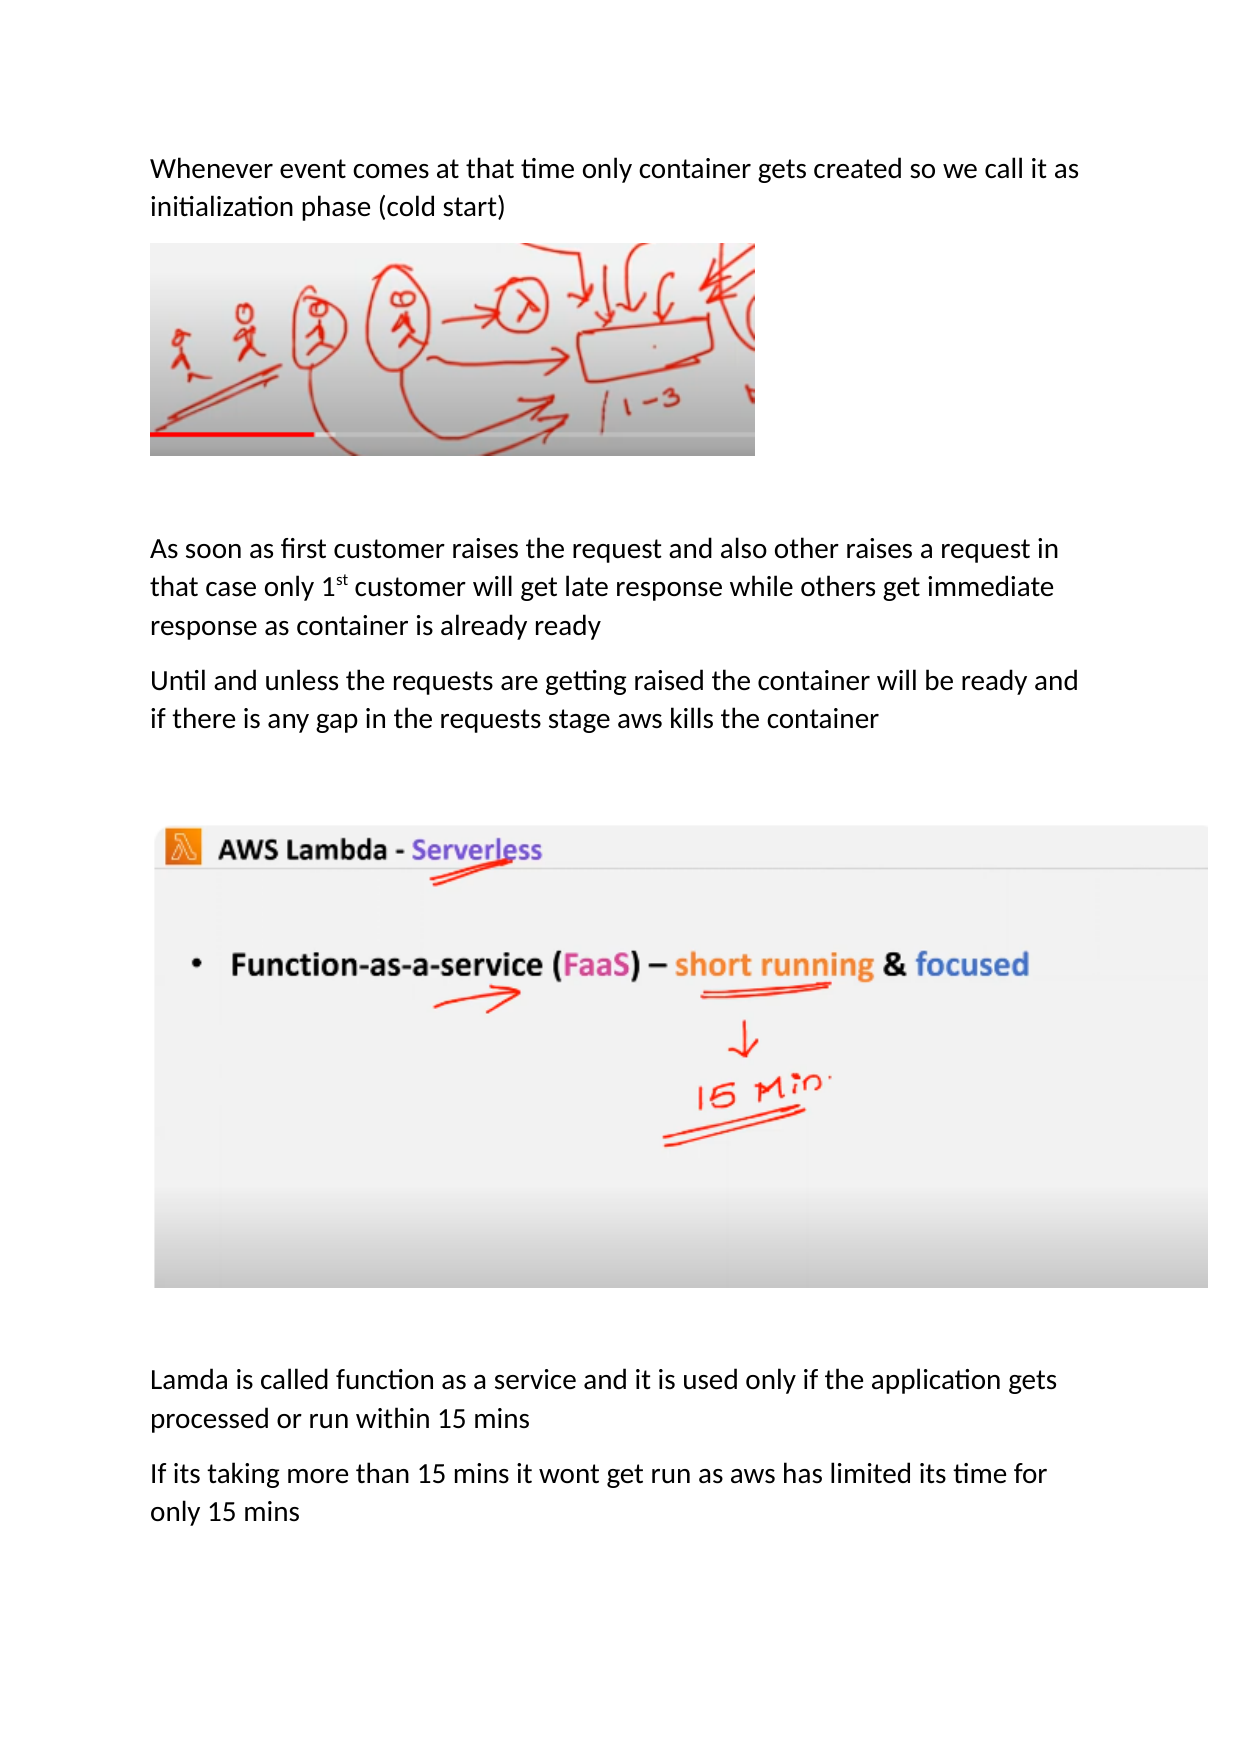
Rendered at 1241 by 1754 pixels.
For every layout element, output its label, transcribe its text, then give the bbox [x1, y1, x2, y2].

picture [150, 810, 1208, 1288]
picture [150, 243, 755, 456]
text If its taking more than 15 mins it wont get run as aws has limited its time for only 15 mins [150, 1455, 1090, 1529]
text Lamda is called function as a service and it is used only if the application gets processed or run within 15 mins [150, 1361, 1090, 1435]
text Whenever event comes at that time only container gets created so we call it as initialization phase (cold start) [150, 150, 1090, 224]
text As soon as first customer raises the request and also other raises a request in that case only 1st customer will get late response while others get immediate response as container is already ready [150, 530, 1090, 642]
text Until and unless the requests are getting raised the container will be ready and if there is any gap in the requests stage aws kills the container [150, 662, 1090, 736]
